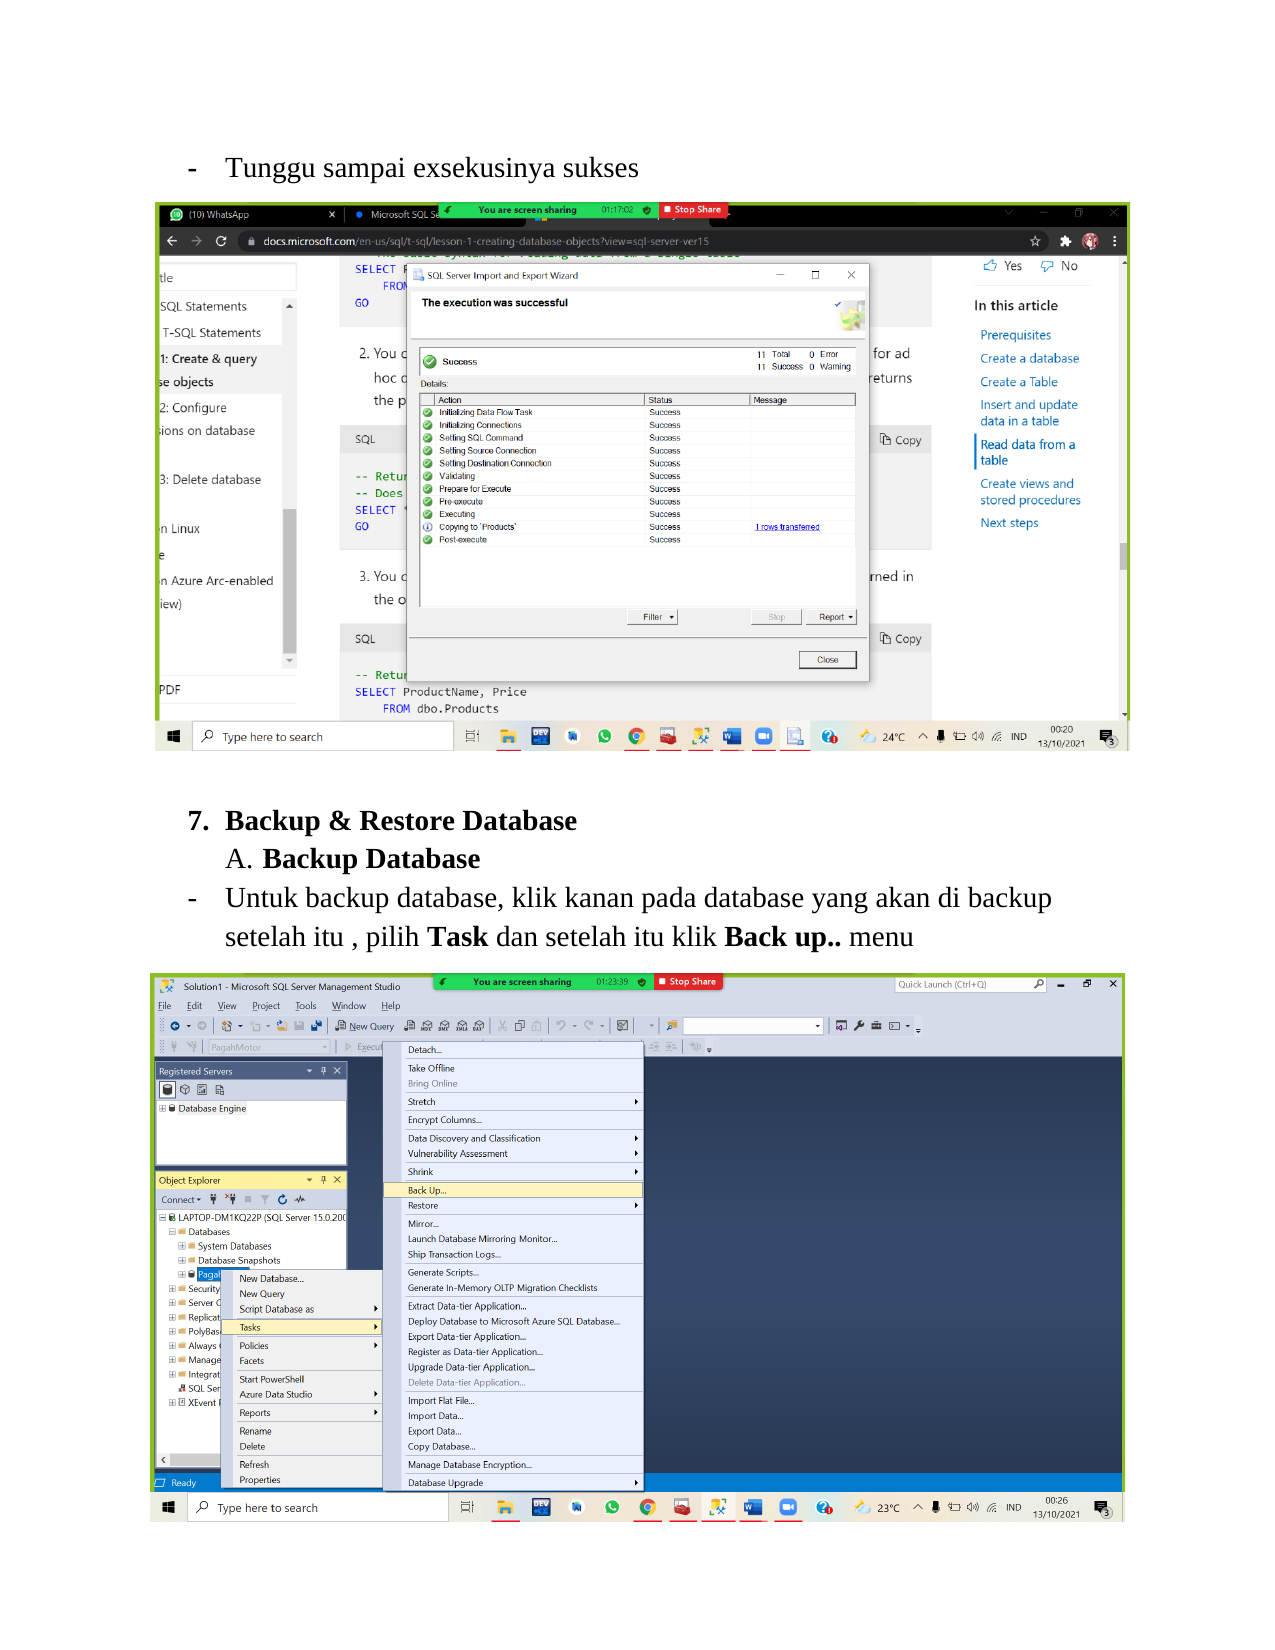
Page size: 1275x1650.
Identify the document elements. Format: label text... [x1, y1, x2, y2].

list Untuk backup database, klik kanan pada database yang akan di backup setelah itu , pilih Task dan setelah itu klik Back up.. menu [187, 880, 1125, 952]
list Backup Database [225, 842, 1125, 875]
list Backup & Restore Database [187, 803, 1125, 837]
picture [150, 973, 1125, 1522]
picture [155, 202, 1130, 751]
list Tunggu sampai exsekusinya sukses [187, 150, 1125, 183]
